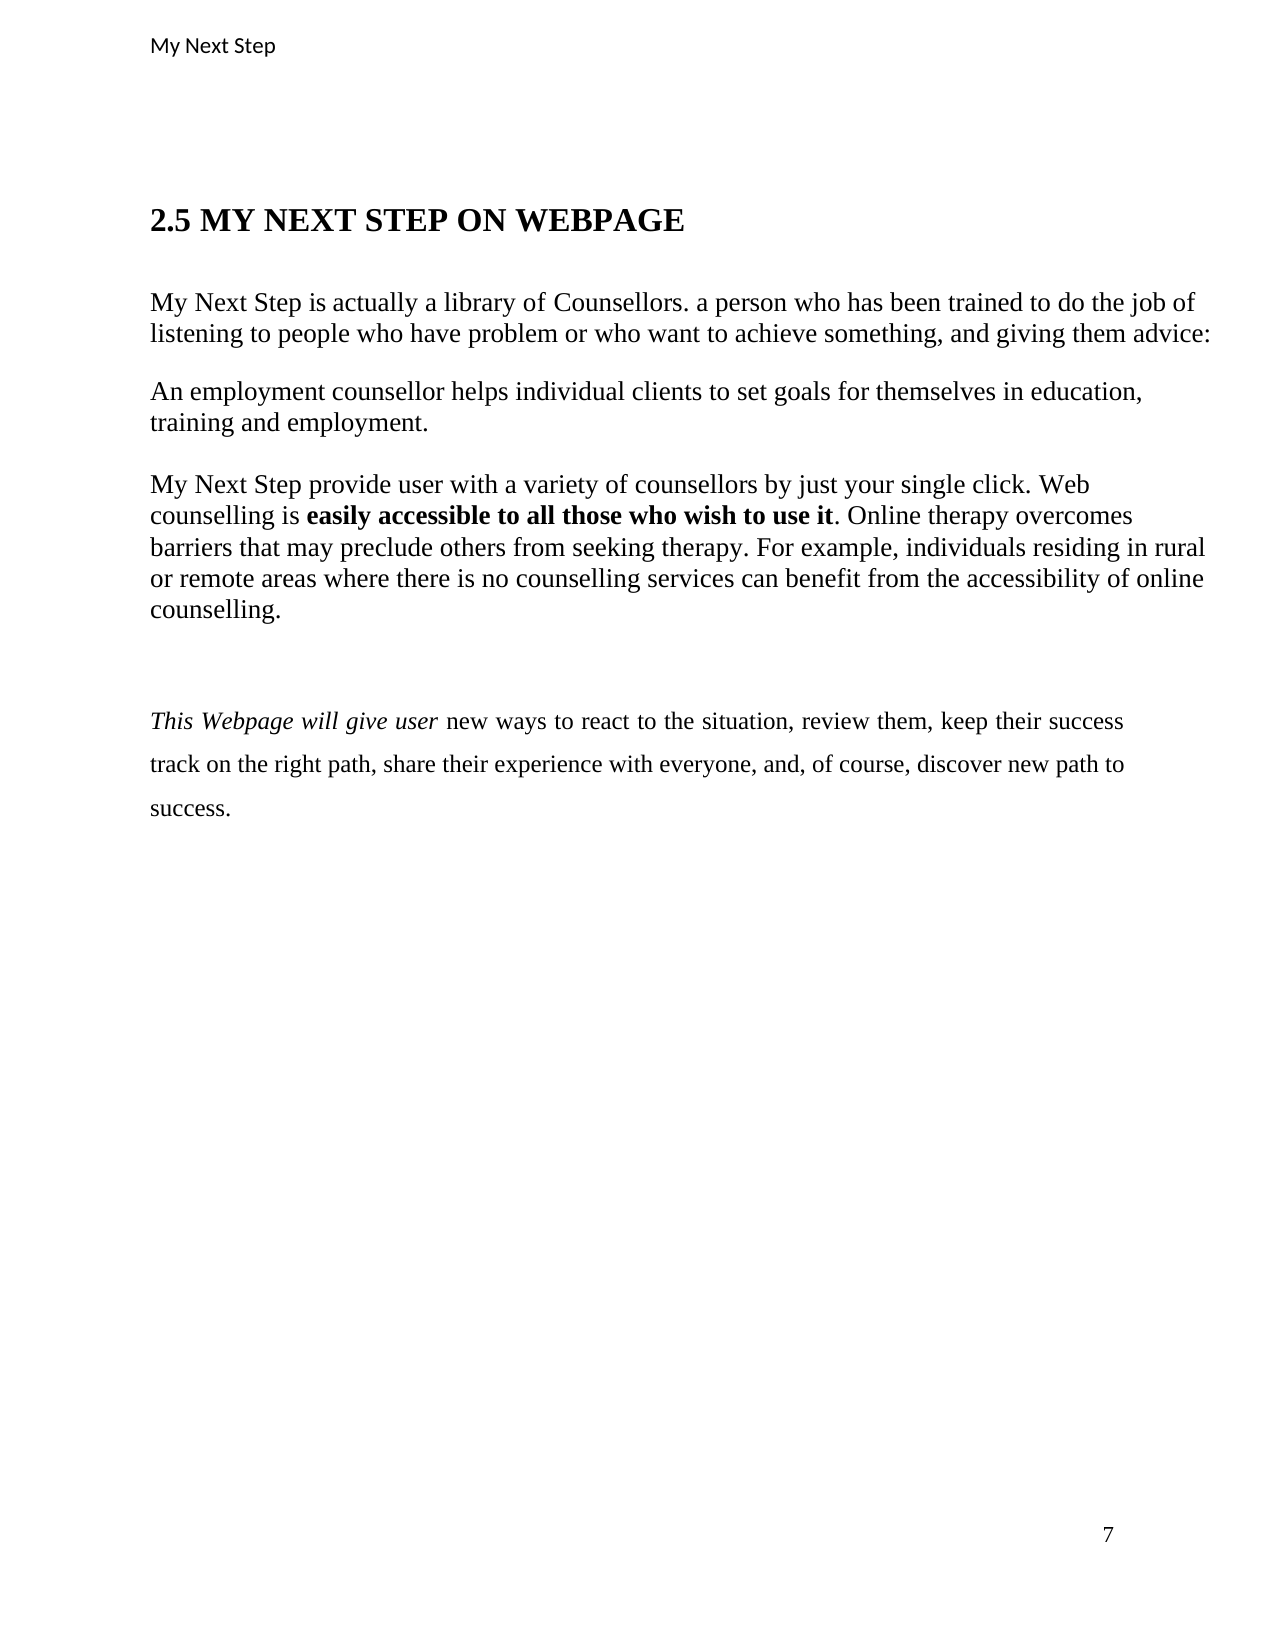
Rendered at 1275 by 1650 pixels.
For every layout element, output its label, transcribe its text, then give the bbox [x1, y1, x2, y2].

text This Webpage will give user new ways to react to the situation, review them, keep their success track on the right path, share their experience with everyone, and, of course, discover new path to success. [150, 706, 1125, 821]
subtitle MY NEXT STEP ON WEBPAGE [150, 200, 1221, 239]
text My Next Step is actually a library of Counsellors. a person who has been trained to do the job of listening to people who have problem or who want to achieve something, and giving them advice: [150, 286, 1221, 348]
text My Next Step provide user with a variety of counsellors by just your single click. Web counselling is easily accessible to all those who wish to use it. Online therapy overcomes barriers that may preclude others from seeking therapy. For example, individuals residing in rural or remote areas where there is no counselling services can benefit from the accessibility of online counselling. [150, 468, 1221, 624]
text An employment counsellor helps individual clients to set goals for themselves in education, training and employment. [150, 375, 1221, 437]
